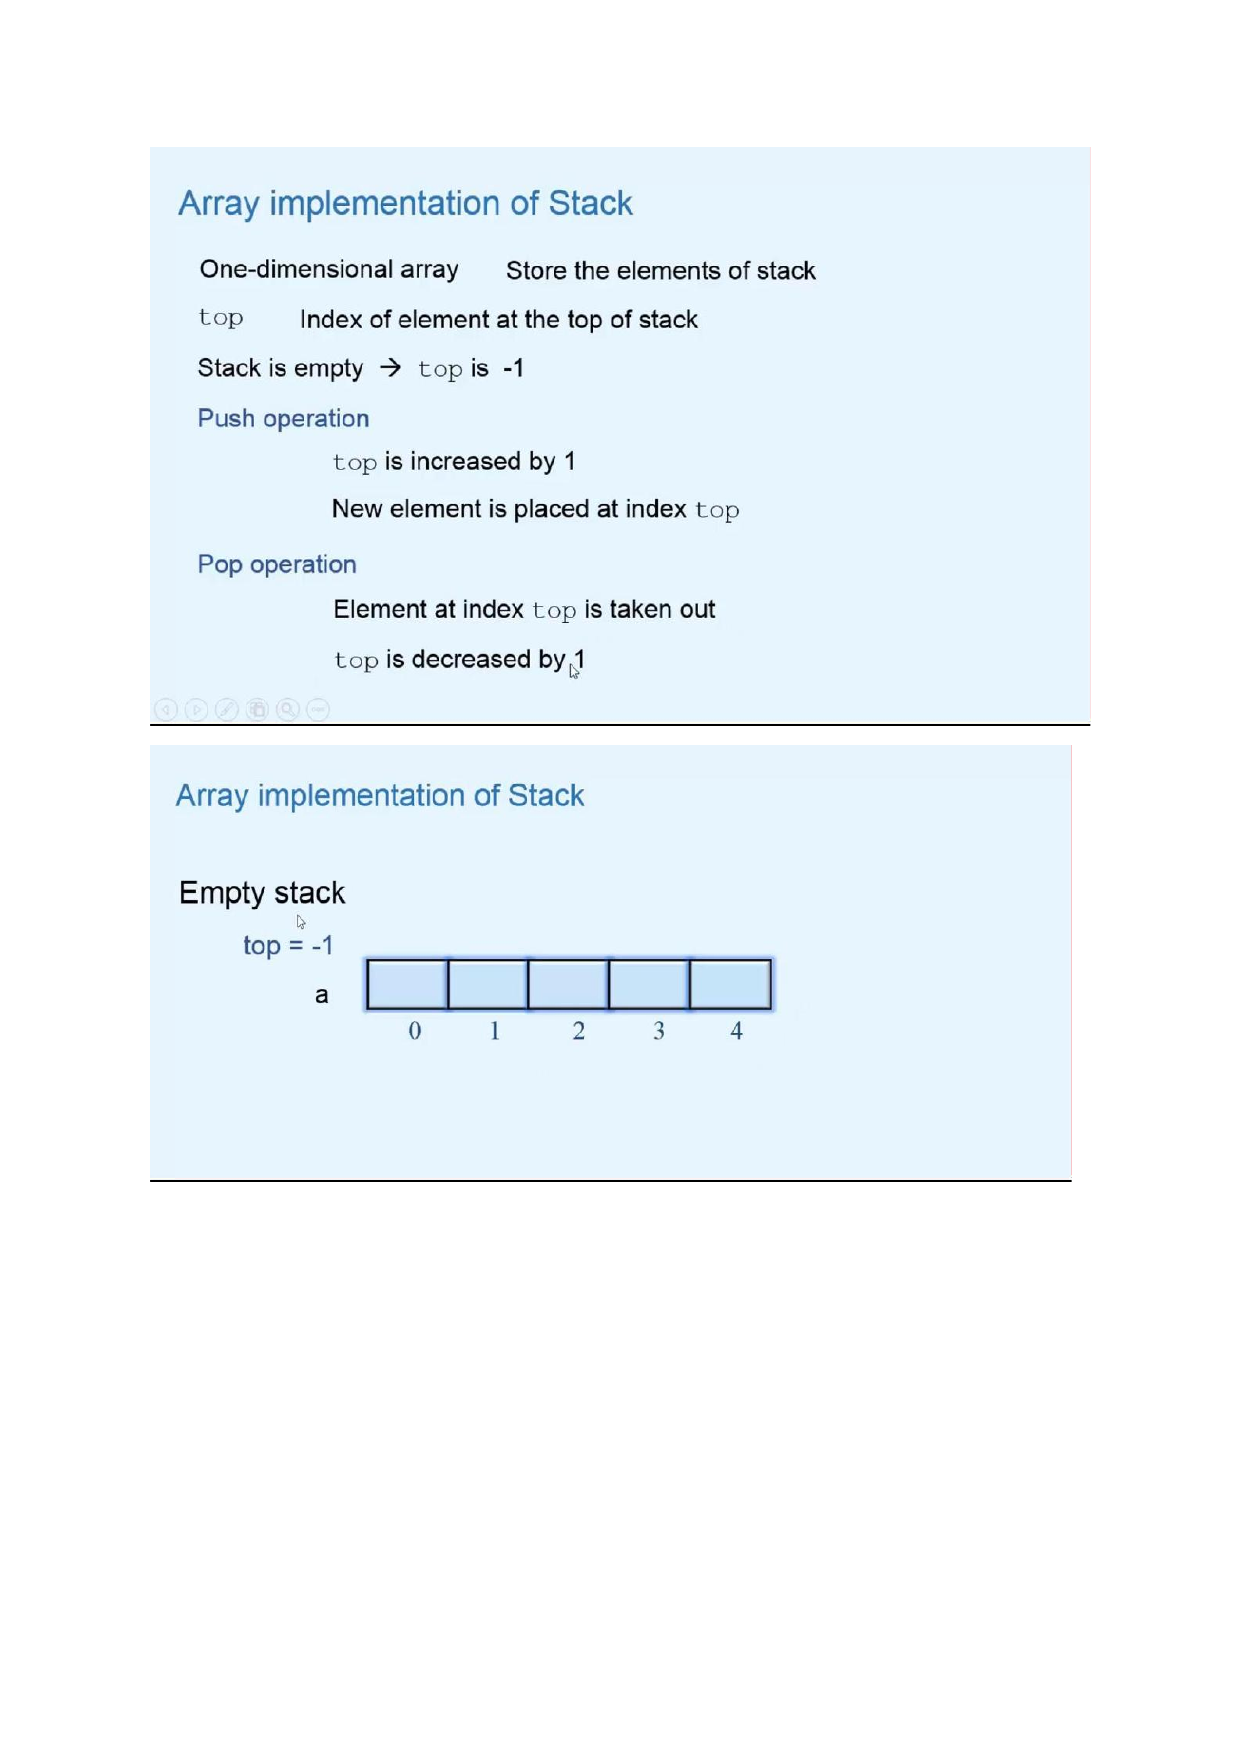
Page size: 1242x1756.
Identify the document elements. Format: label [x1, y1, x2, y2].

picture [150, 147, 1091, 726]
picture [150, 745, 1072, 1182]
